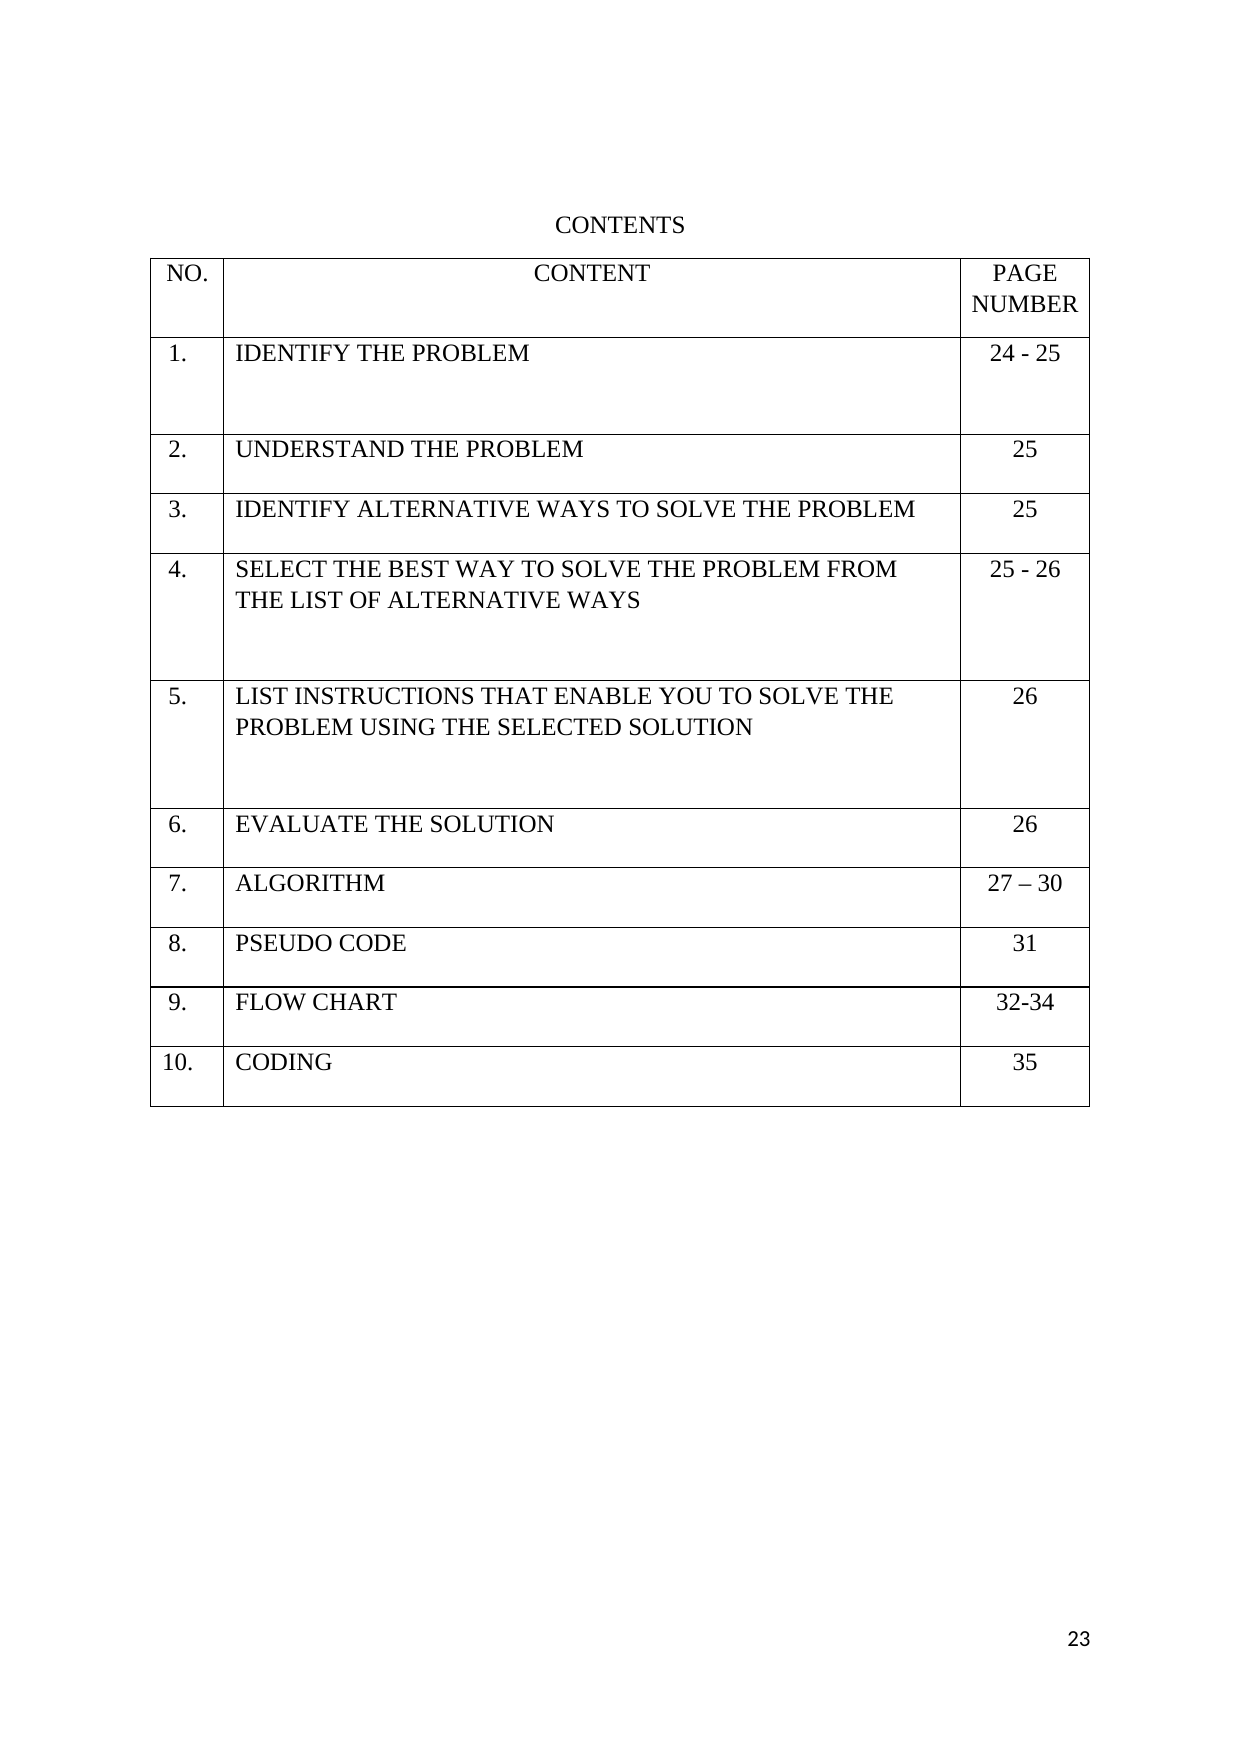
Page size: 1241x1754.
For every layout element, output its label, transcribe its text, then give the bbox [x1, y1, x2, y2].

table_cell PSEUDO CODE [224, 928, 960, 986]
table_cell 10. [151, 1047, 223, 1106]
table_cell 27 – 30 [961, 868, 1089, 927]
table_cell IDENTIFY THE PROBLEM [224, 338, 960, 433]
table_cell 32-34 [961, 988, 1089, 1046]
table_cell 1. [151, 338, 223, 433]
table_cell 7. [151, 868, 223, 927]
table_cell 3. [151, 494, 223, 553]
table_header NO. [151, 259, 223, 337]
table_cell 25 [961, 435, 1089, 493]
text CONTENTS [150, 210, 1090, 238]
table_header PAGE NUMBER [961, 259, 1089, 337]
table_cell EVALUATE THE SOLUTION [224, 809, 960, 867]
table_cell 24 - 25 [961, 338, 1089, 433]
table_cell 9. [151, 988, 223, 1046]
table_cell 5. [151, 681, 223, 808]
table_cell 8. [151, 928, 223, 986]
table_cell IDENTIFY ALTERNATIVE WAYS TO SOLVE THE PROBLEM [224, 494, 960, 553]
table_cell UNDERSTAND THE PROBLEM [224, 435, 960, 493]
table_cell 25 - 26 [961, 554, 1089, 680]
table_cell 25 [961, 494, 1089, 553]
table_cell 4. [151, 554, 223, 680]
table_cell 35 [961, 1047, 1089, 1106]
table_header CONTENT [224, 259, 960, 337]
table_cell LIST INSTRUCTIONS THAT ENABLE YOU TO SOLVE THE PROBLEM USING THE SELECTED SOLUTION [224, 681, 960, 808]
table_cell CODING [224, 1047, 960, 1106]
table_cell FLOW CHART [224, 988, 960, 1046]
table_cell 26 [961, 809, 1089, 867]
table_cell 2. [151, 435, 223, 493]
table_cell 6. [151, 809, 223, 867]
table_cell 26 [961, 681, 1089, 808]
table_cell SELECT THE BEST WAY TO SOLVE THE PROBLEM FROM THE LIST OF ALTERNATIVE WAYS [224, 554, 960, 680]
table_cell 31 [961, 928, 1089, 986]
table_cell ALGORITHM [224, 868, 960, 927]
